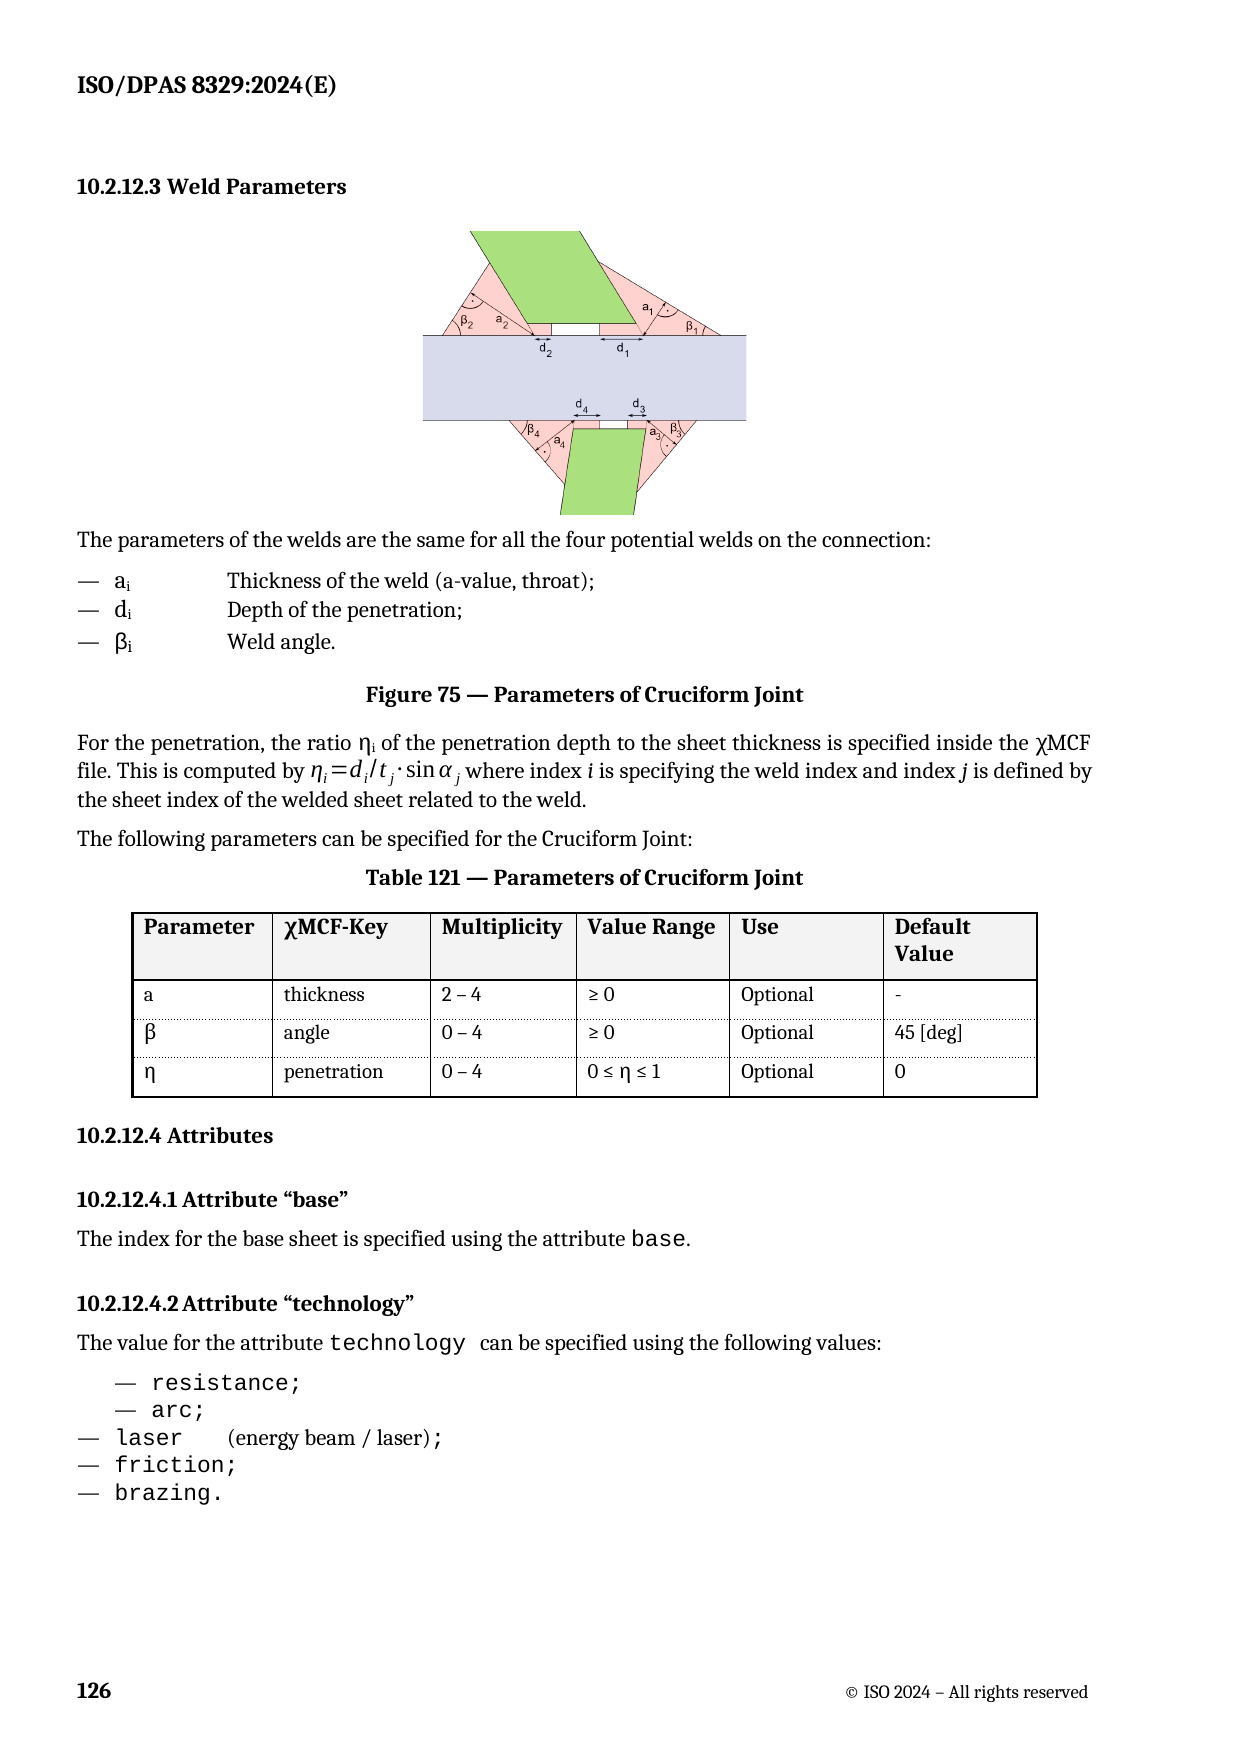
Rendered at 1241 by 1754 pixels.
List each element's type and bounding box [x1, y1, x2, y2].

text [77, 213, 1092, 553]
picture [422, 231, 747, 515]
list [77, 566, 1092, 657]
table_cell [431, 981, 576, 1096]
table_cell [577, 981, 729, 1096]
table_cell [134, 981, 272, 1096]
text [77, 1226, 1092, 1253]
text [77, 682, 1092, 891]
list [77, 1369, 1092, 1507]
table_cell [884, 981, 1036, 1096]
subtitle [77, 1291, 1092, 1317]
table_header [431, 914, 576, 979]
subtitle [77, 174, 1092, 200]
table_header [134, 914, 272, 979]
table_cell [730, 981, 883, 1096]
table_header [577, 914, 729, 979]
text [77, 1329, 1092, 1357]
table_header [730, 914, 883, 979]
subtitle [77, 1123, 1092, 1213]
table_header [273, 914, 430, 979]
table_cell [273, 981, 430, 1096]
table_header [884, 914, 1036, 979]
